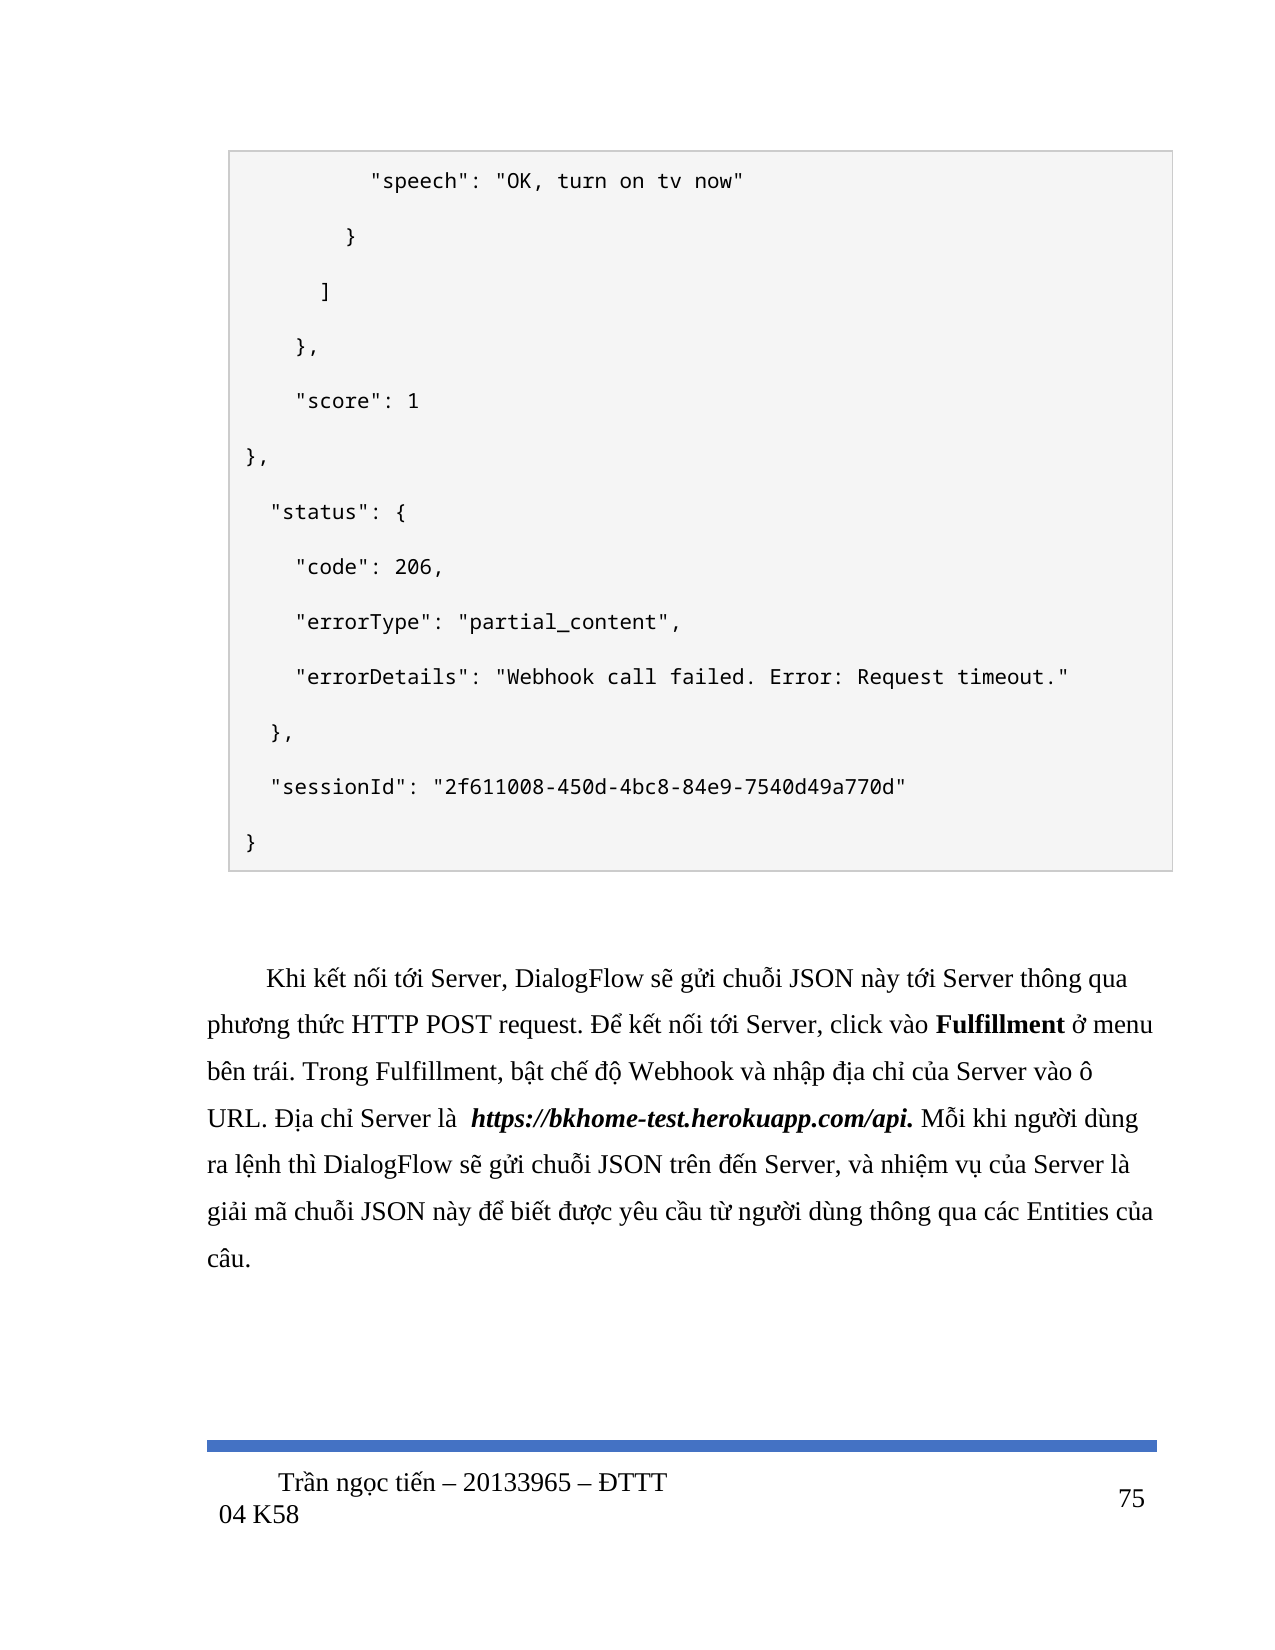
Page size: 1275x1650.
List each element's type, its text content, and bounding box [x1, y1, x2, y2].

text "errorType": "partial_content", [230, 591, 1172, 635]
text "score": 1 [230, 370, 1172, 415]
text "code": 206, [230, 536, 1172, 580]
text "speech": "OK, turn on tv now" [230, 152, 1172, 194]
text "errorDetails": "Webhook call failed. Error: Request timeout." [230, 646, 1172, 691]
text "status": { [230, 481, 1172, 525]
text }, [230, 315, 1172, 360]
text ] [230, 260, 1172, 305]
text }, [230, 701, 1172, 746]
text } [230, 811, 1172, 870]
text } [230, 205, 1172, 250]
text Khi kết nối tới Server, DialogFlow sẽ gửi chuỗi JSON này tới Server thông qua phương thức HTTP POST request. Để kết nối tới Server, click vào Fulfillment ở menu bên trái. Trong Fulfillment, bật chế độ Webhook và nhập địa chỉ của Server vào ô URL. Địa chỉ Server là https://bkhome-test.herokuapp.com/api. Mỗi khi người dùng ra lệnh thì DialogFlow sẽ gửi chuỗi JSON trên đến Server, và nhiệm vụ của Server là giải mã chuỗi JSON này để biết được yêu cầu từ người dùng thông qua các Entities của câu. [207, 962, 1157, 1273]
text "sessionId": "2f611008-450d-4bc8-84e9-7540d49a770d" [230, 756, 1172, 801]
text }, [230, 426, 1172, 470]
